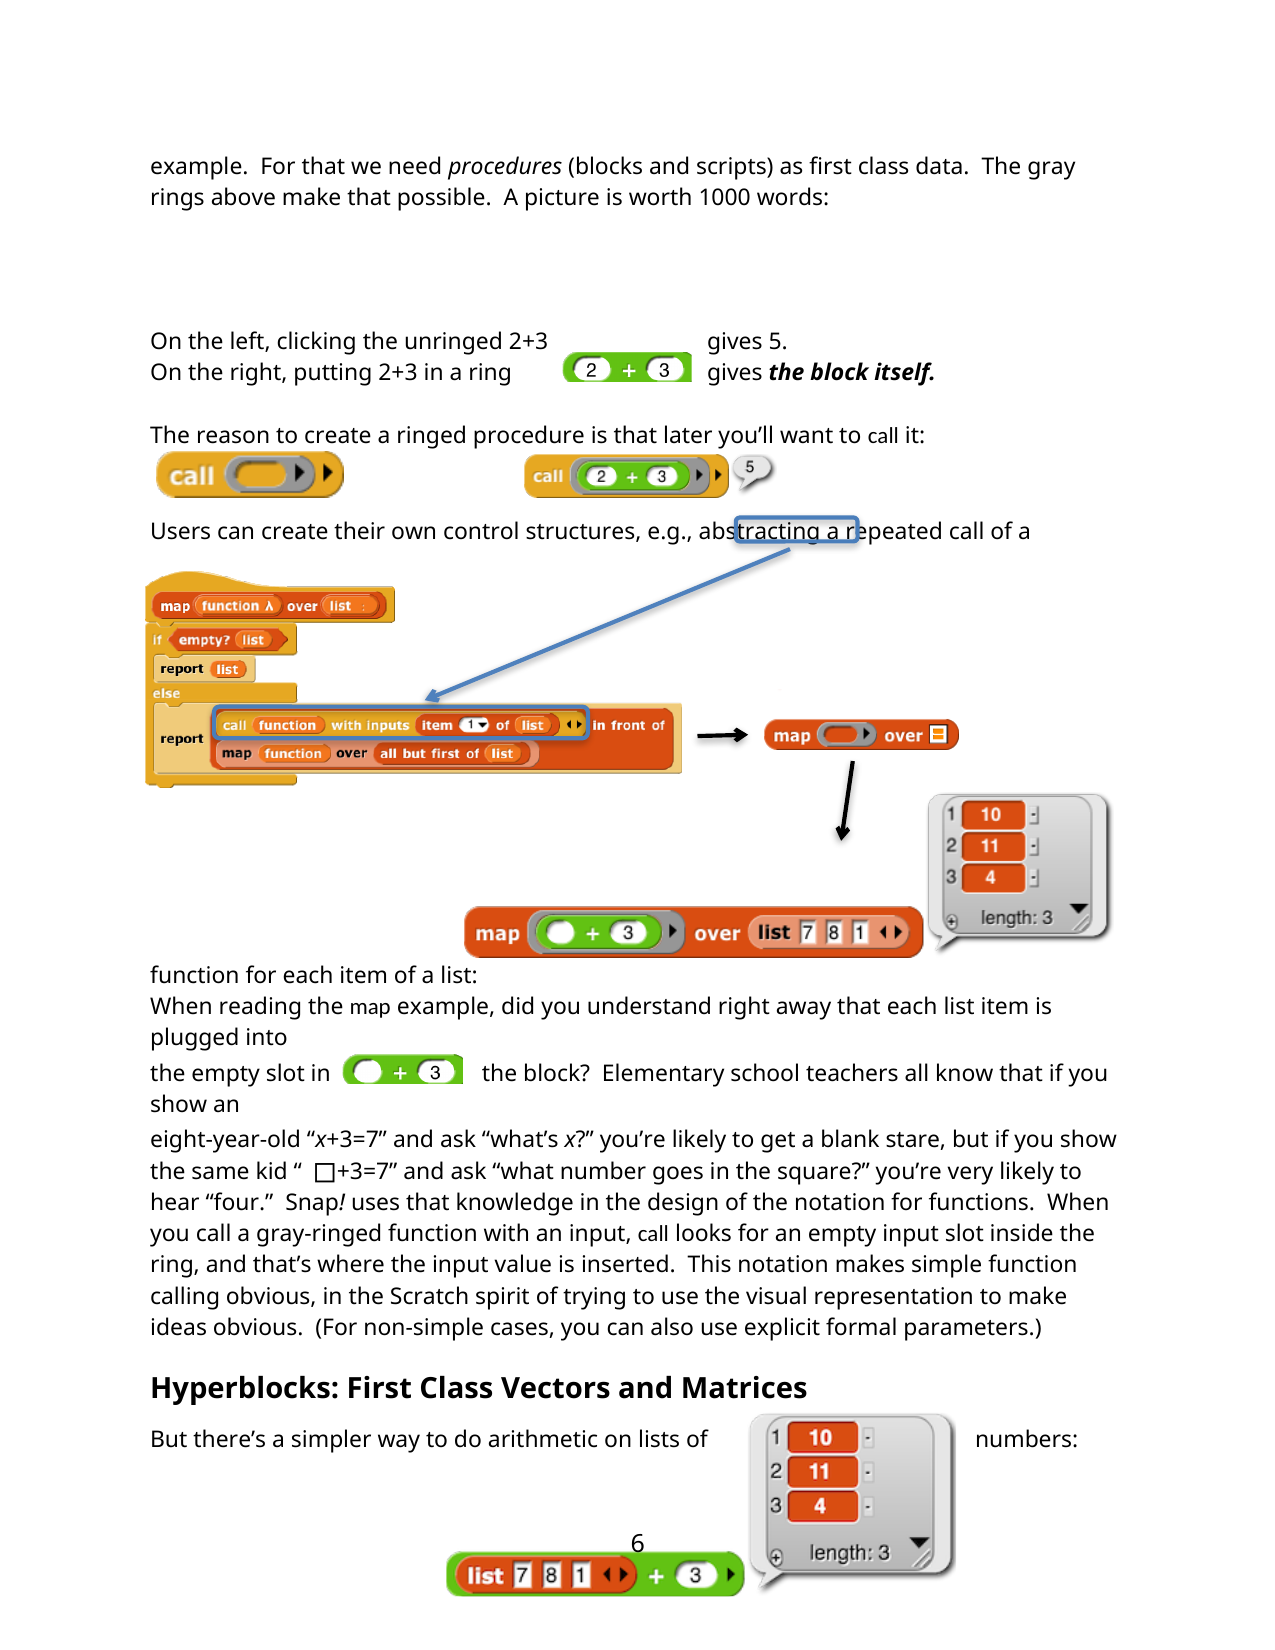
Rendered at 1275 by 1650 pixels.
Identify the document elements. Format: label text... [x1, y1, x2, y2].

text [150, 150, 1125, 212]
text Hyperblocks: First Class Vectors and Matrices [150, 1367, 1125, 1407]
text On the left, clicking the unringed 2+3 gives 5. [150, 325, 1125, 356]
text But there’s a simpler way to do arithmetic on lists of numbers: [150, 1423, 743, 1455]
picture [524, 454, 777, 498]
picture [156, 451, 344, 498]
text When reading the map example, did you understand right away that each list item is plugged into [150, 990, 1125, 1052]
picture [464, 792, 1114, 958]
text But there’s a simpler way to do arithmetic on lists of numbers: [956, 1423, 1125, 1455]
picture [445, 1412, 956, 1596]
text The reason to create a ringed procedure is that later you’ll want to call it: [150, 419, 1125, 450]
picture [764, 687, 959, 750]
text eight-year-old “x+3=7” and ask “what’s x?” you’re likely to get a blank stare, but if you show the same kid “ ⃞ +3=7” and ask “what number goes in the square?” you’re very likely to hear “four.” Snap! uses that knowledge in the design of the notation for functions. When you call a gray-ringed function with an input, call looks for an empty input slot inside the ring, and that’s where the input value is inserted. This notation makes simple function calling obvious, in the Scratch spirit of trying to use the visual representation to make ideas obvious. (For non-simple cases, you can also use explicit formal parameters.) [150, 1123, 1125, 1342]
picture [562, 352, 692, 382]
text On the right, putting 2+3 in a ring gives the block itself. [150, 356, 1125, 387]
picture [145, 571, 682, 788]
text the empty slot in the block? Elementary school teachers all know that if you show an [150, 1057, 1125, 1119]
picture [342, 1054, 463, 1084]
